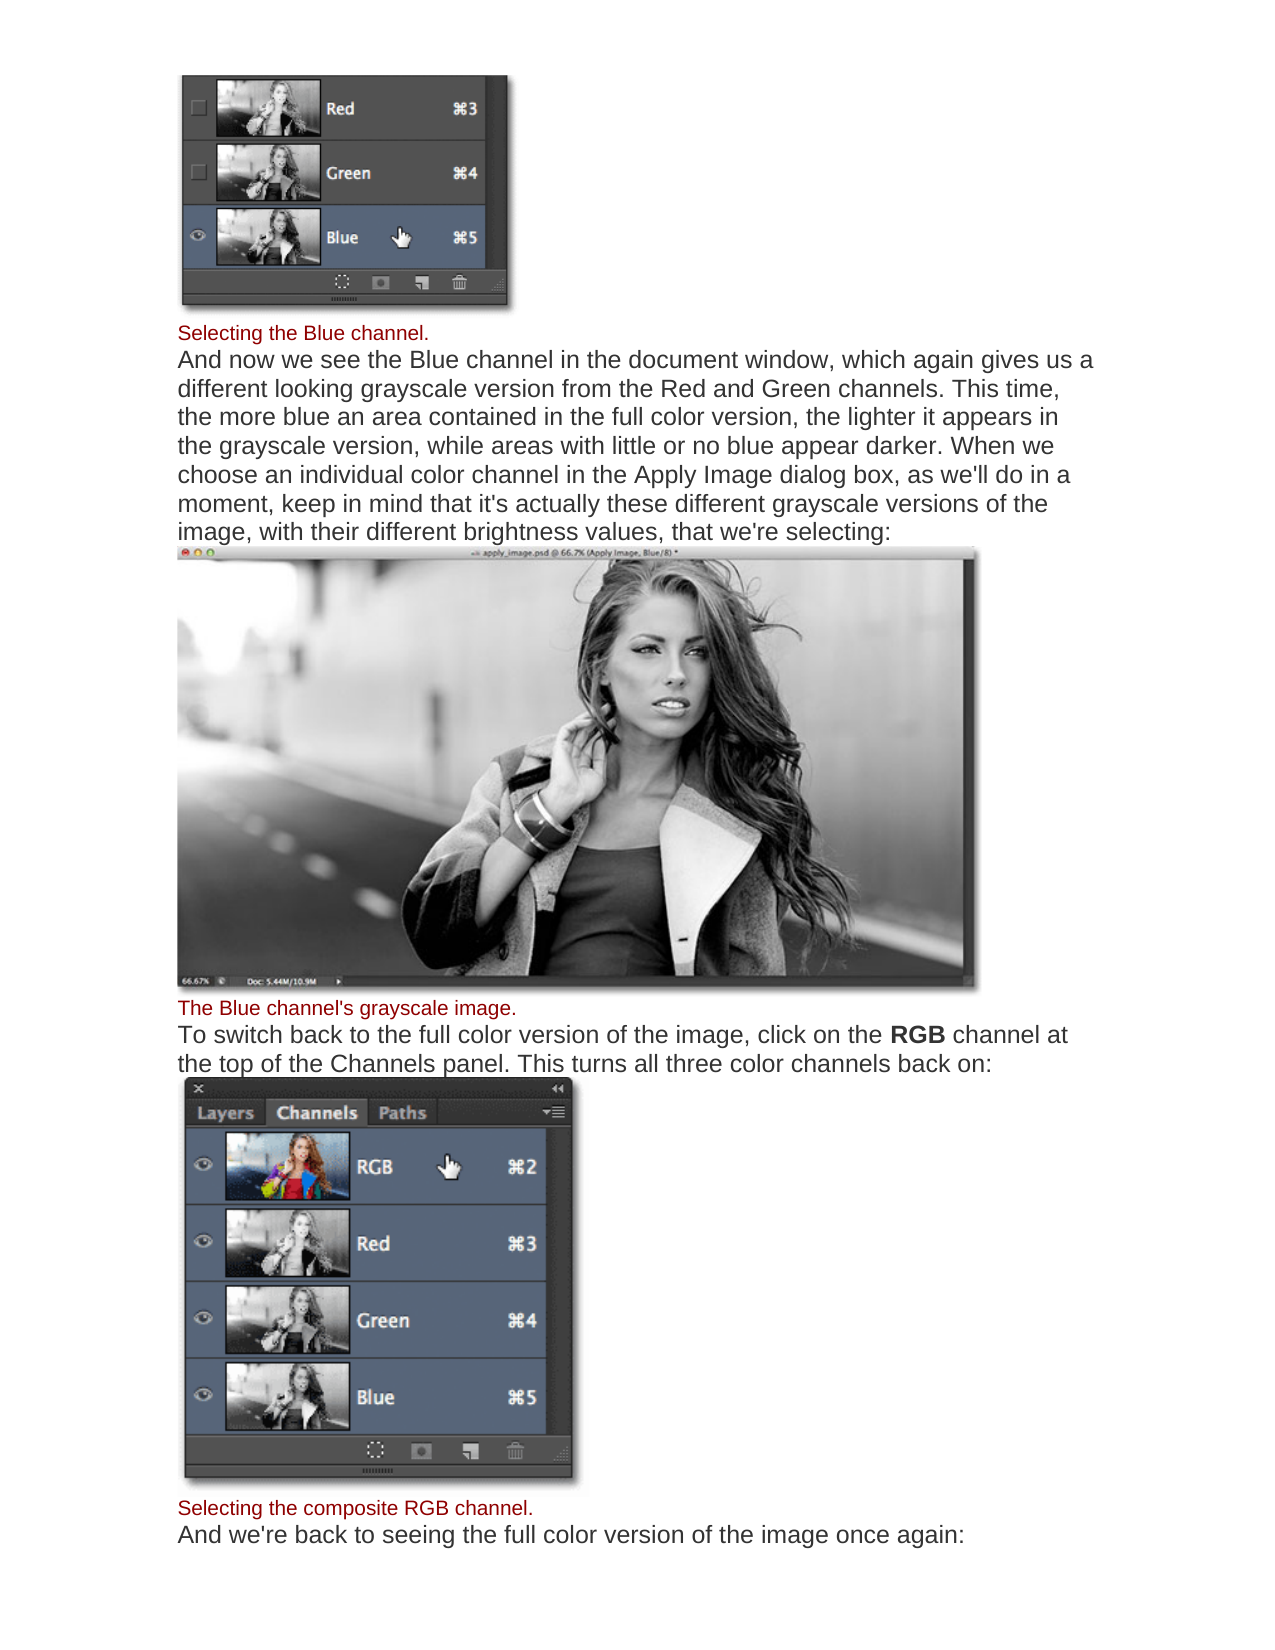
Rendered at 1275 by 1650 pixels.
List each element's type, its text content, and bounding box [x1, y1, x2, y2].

text To switch back to the full color version of the image, click on the RGB channel at the top of the Channels panel. This turns all three color channels back on: [177, 1020, 1098, 1078]
text The Blue channel's grayscale image. [177, 996, 1098, 1020]
text And we're back to seeing the full color version of the image once again: [177, 1520, 1098, 1549]
picture [177, 75, 522, 321]
text And now we see the Blue channel in the document window, which again gives us a different looking grayscale version from the Red and Green channels. This time, the more blue an area contained in the full color version, the lighter it appears in the grayscale version, while areas with little or no blue appear darker. When we choose an individual color channel in the Apply Image dialog box, as we'll do in a moment, keep in mind that it's actually these different grayscale versions of the image, with their different brightness values, that we're selecting: [177, 345, 1098, 546]
picture [177, 546, 982, 997]
picture [177, 1077, 590, 1497]
text Selecting the composite RGB channel. [177, 1496, 1098, 1520]
text Selecting the Blue channel. [177, 321, 1098, 345]
